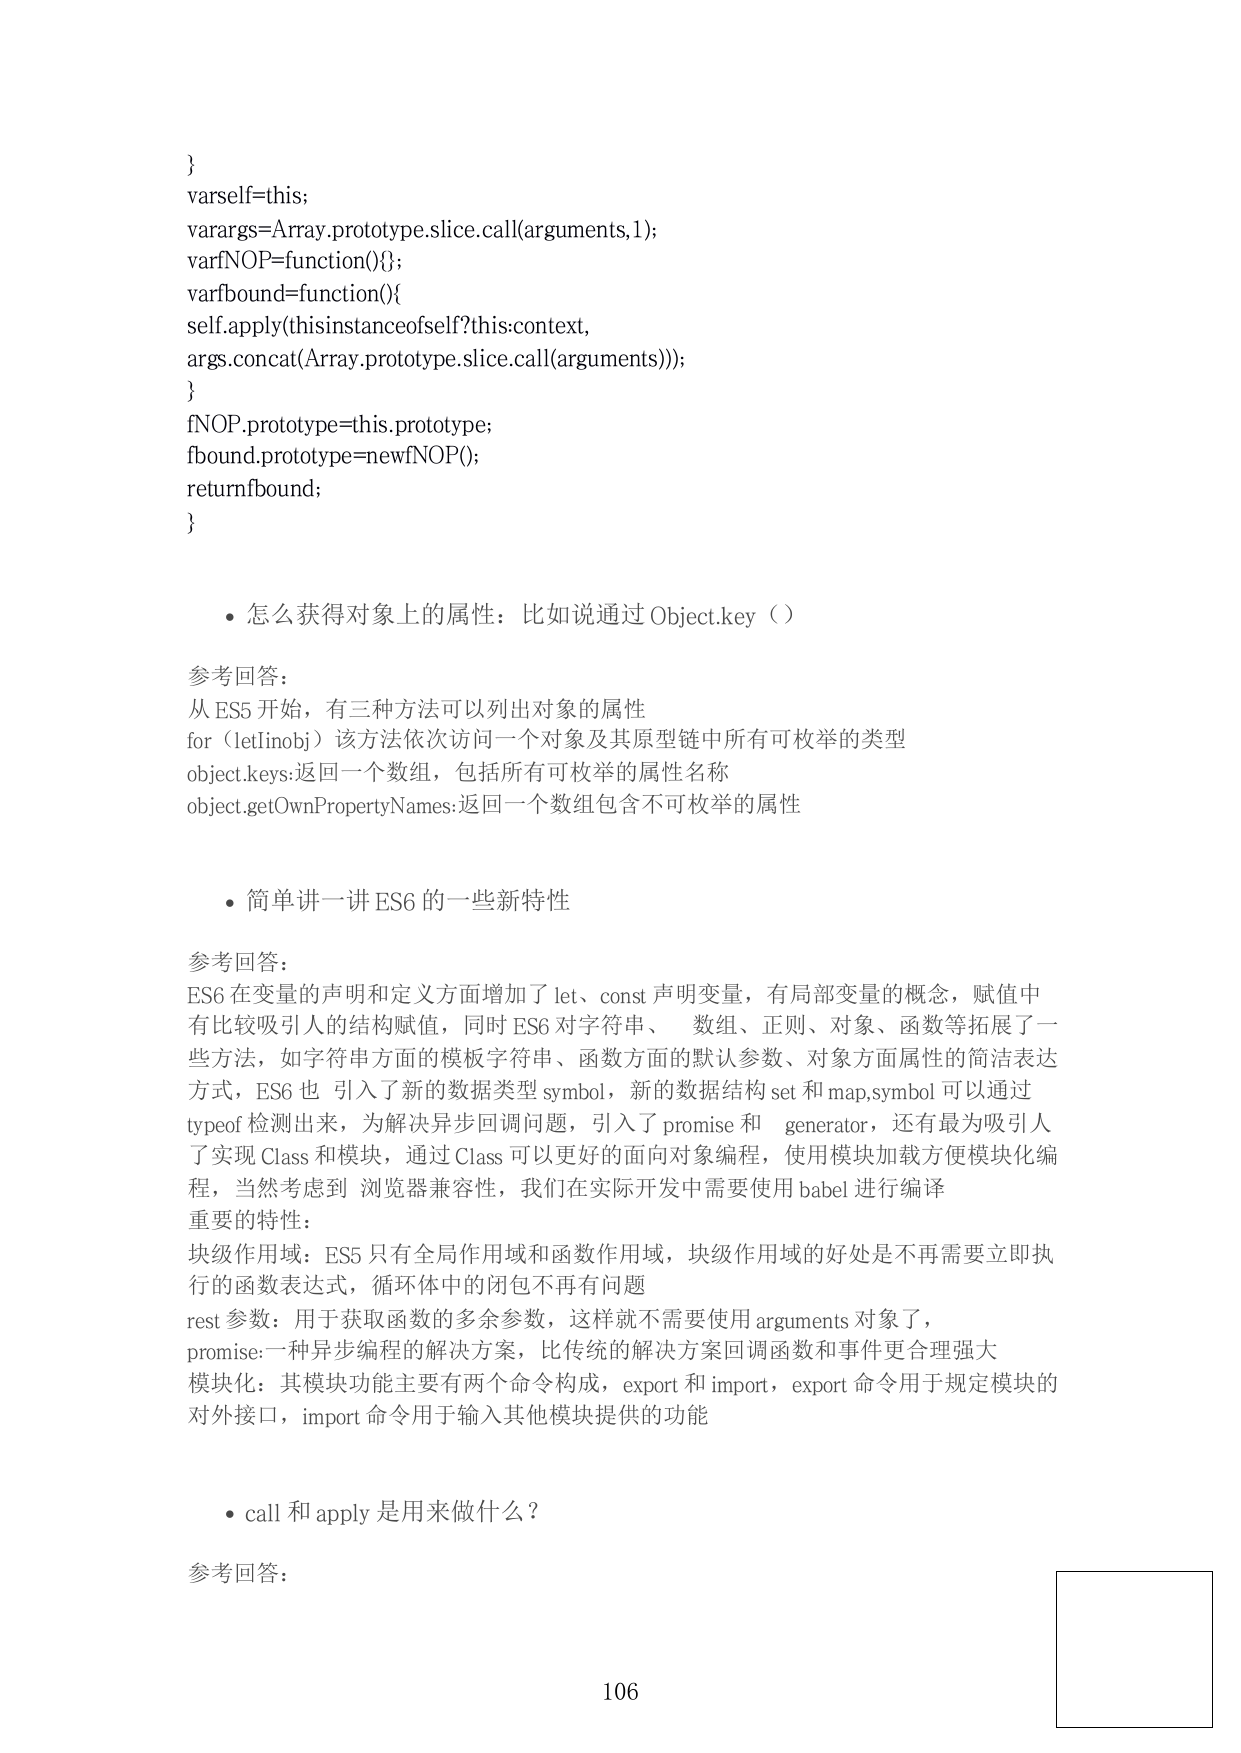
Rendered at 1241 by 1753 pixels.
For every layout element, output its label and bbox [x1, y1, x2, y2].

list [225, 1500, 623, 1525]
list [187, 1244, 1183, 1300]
picture [1057, 1572, 1212, 1727]
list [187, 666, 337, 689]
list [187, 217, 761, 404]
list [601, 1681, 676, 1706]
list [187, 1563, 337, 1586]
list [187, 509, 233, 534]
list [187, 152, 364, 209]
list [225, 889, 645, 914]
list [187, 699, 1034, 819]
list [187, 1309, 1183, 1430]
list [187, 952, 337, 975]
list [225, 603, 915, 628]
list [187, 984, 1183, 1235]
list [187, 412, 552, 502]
